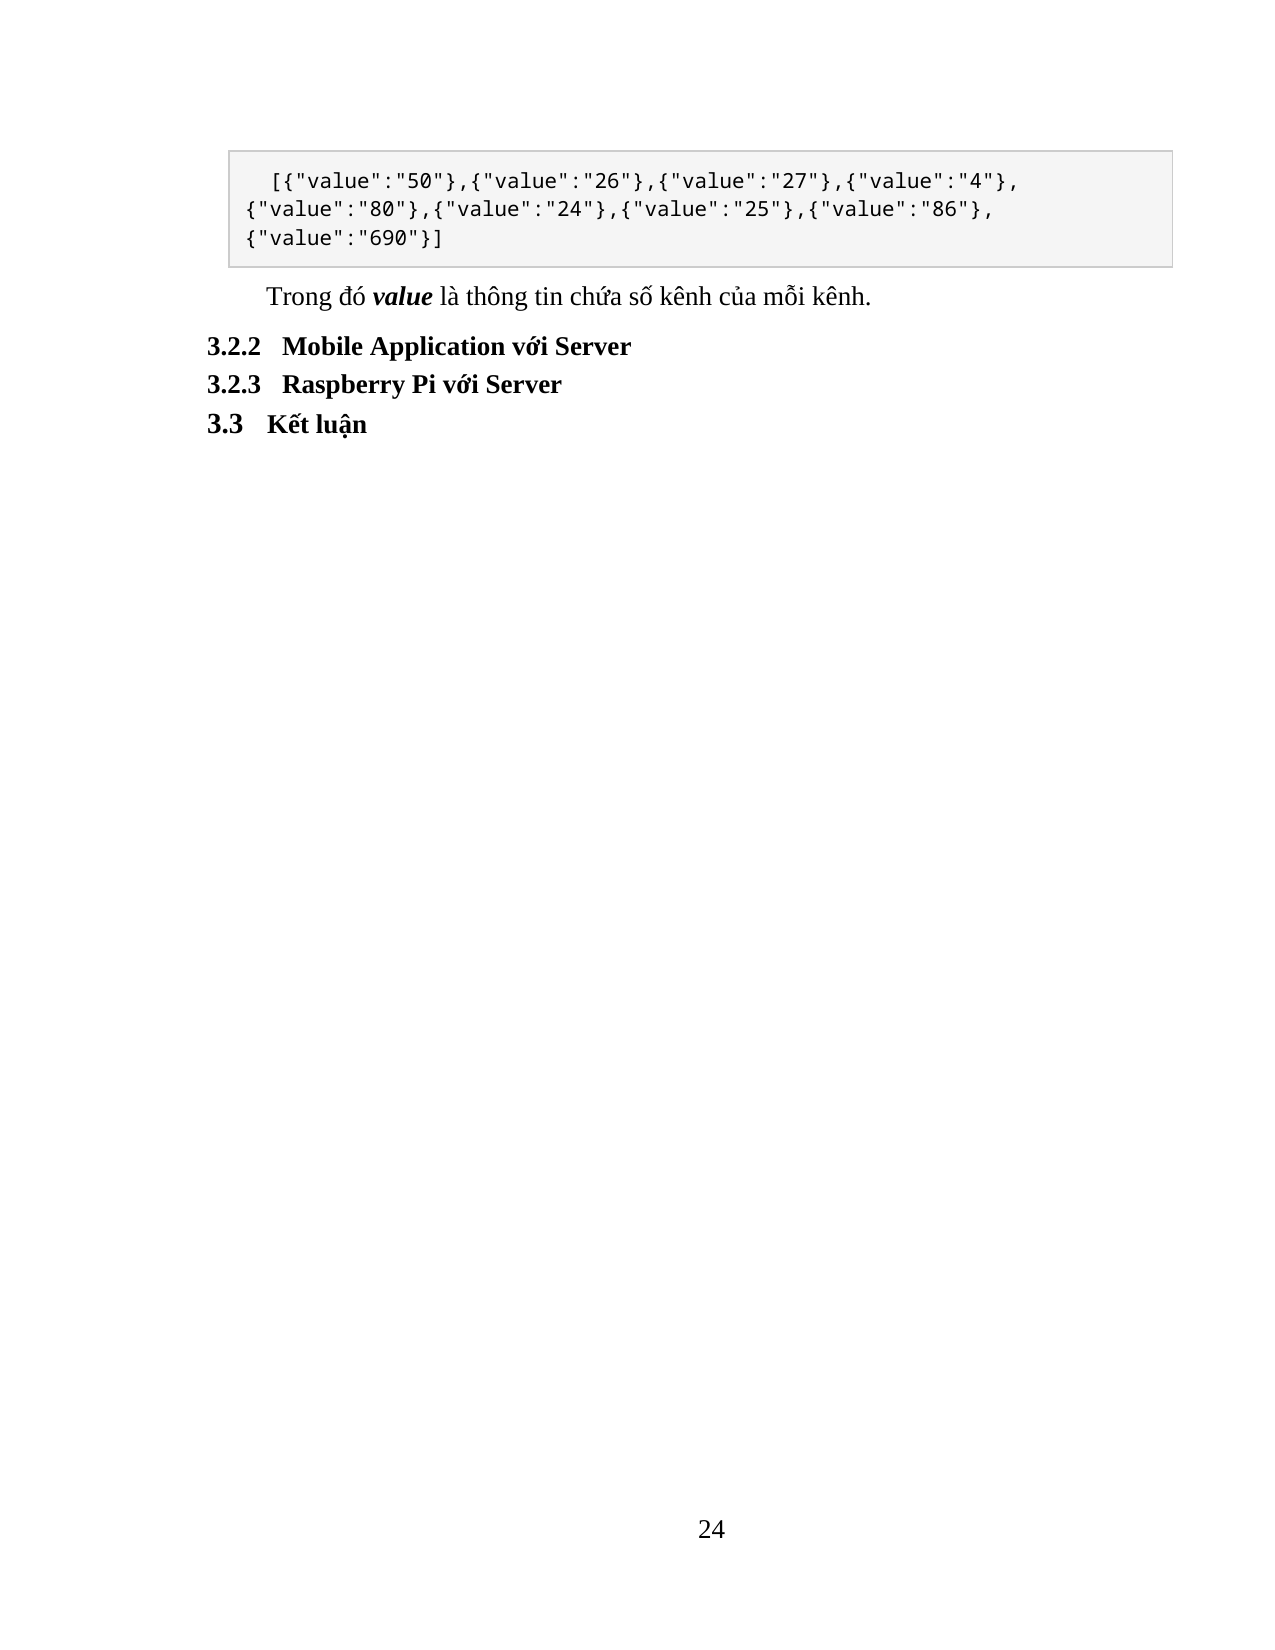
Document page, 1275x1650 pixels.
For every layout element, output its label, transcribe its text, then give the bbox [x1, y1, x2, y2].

subtitle Kết luận [207, 406, 1157, 439]
text Trong đó value là thông tin chứa số kênh của mỗi kênh. [207, 280, 1157, 311]
subtitle Mobile Application với Server [207, 330, 1157, 361]
subtitle Raspberry Pi với Server [207, 368, 1157, 399]
text [{"value":"50"},{"value":"26"},{"value":"27"},{"value":"4"},{"value":"80"},{"value":"24"},{"value":"25"},{"value":"86"},{"value":"690"}] [230, 152, 1172, 266]
